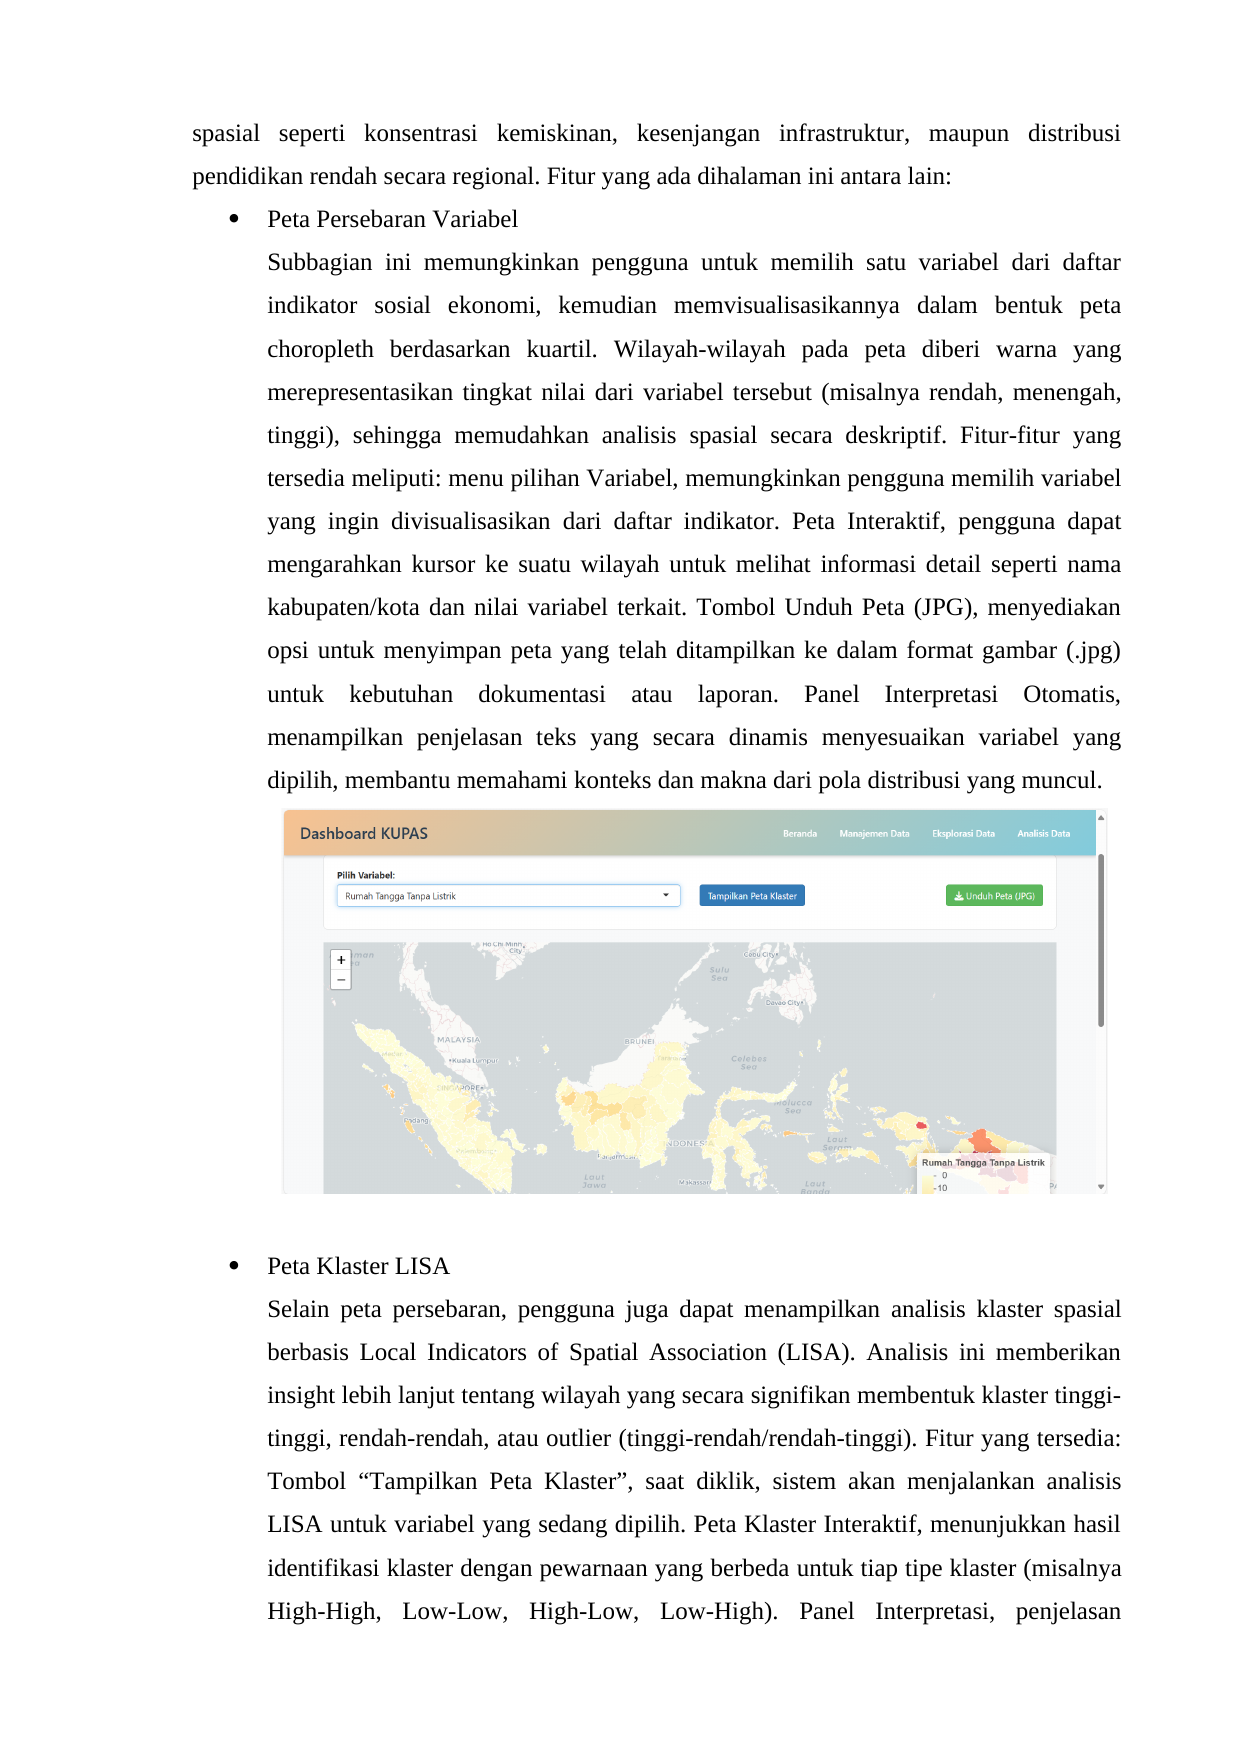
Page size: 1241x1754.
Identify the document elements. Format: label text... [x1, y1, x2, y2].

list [267, 1294, 1122, 1624]
list Peta Persebaran Variabel [229, 204, 1122, 233]
picture [281, 808, 1108, 1194]
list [192, 118, 1122, 190]
list Peta Klaster LISA [229, 1251, 1122, 1279]
list Subbagian ini memungkinkan pengguna untuk memilih satu variabel dari daftar indikator sosial ekonomi, kemudian memvisualisasikannya dalam bentuk peta choropleth berdasarkan kuartil. Wilayah-wilayah pada peta diberi warna yang merepresentasikan tingkat nilai dari variabel tersebut (misalnya rendah, menengah, tinggi), sehingga memudahkan analisis spasial secara deskriptif. Fitur-fitur yang tersedia meliputi: menu pilihan Variabel, memungkinkan pengguna memilih variabel yang ingin divisualisasikan dari daftar indikator. Peta Interaktif, pengguna dapat mengarahkan kursor ke suatu wilayah untuk melihat informasi detail seperti nama kabupaten/kota dan nilai variabel terkait. Tombol Unduh Peta (JPG), menyediakan opsi untuk menyimpan peta yang telah ditampilkan ke dalam format gambar (.jpg) untuk kebutuhan dokumentasi atau laporan. Panel Interpretasi Otomatis, menampilkan penjelasan teks yang secara dinamis menyesuaikan variabel yang dipilih, membantu memahami konteks dan makna dari pola distribusi yang muncul. [267, 247, 1122, 794]
